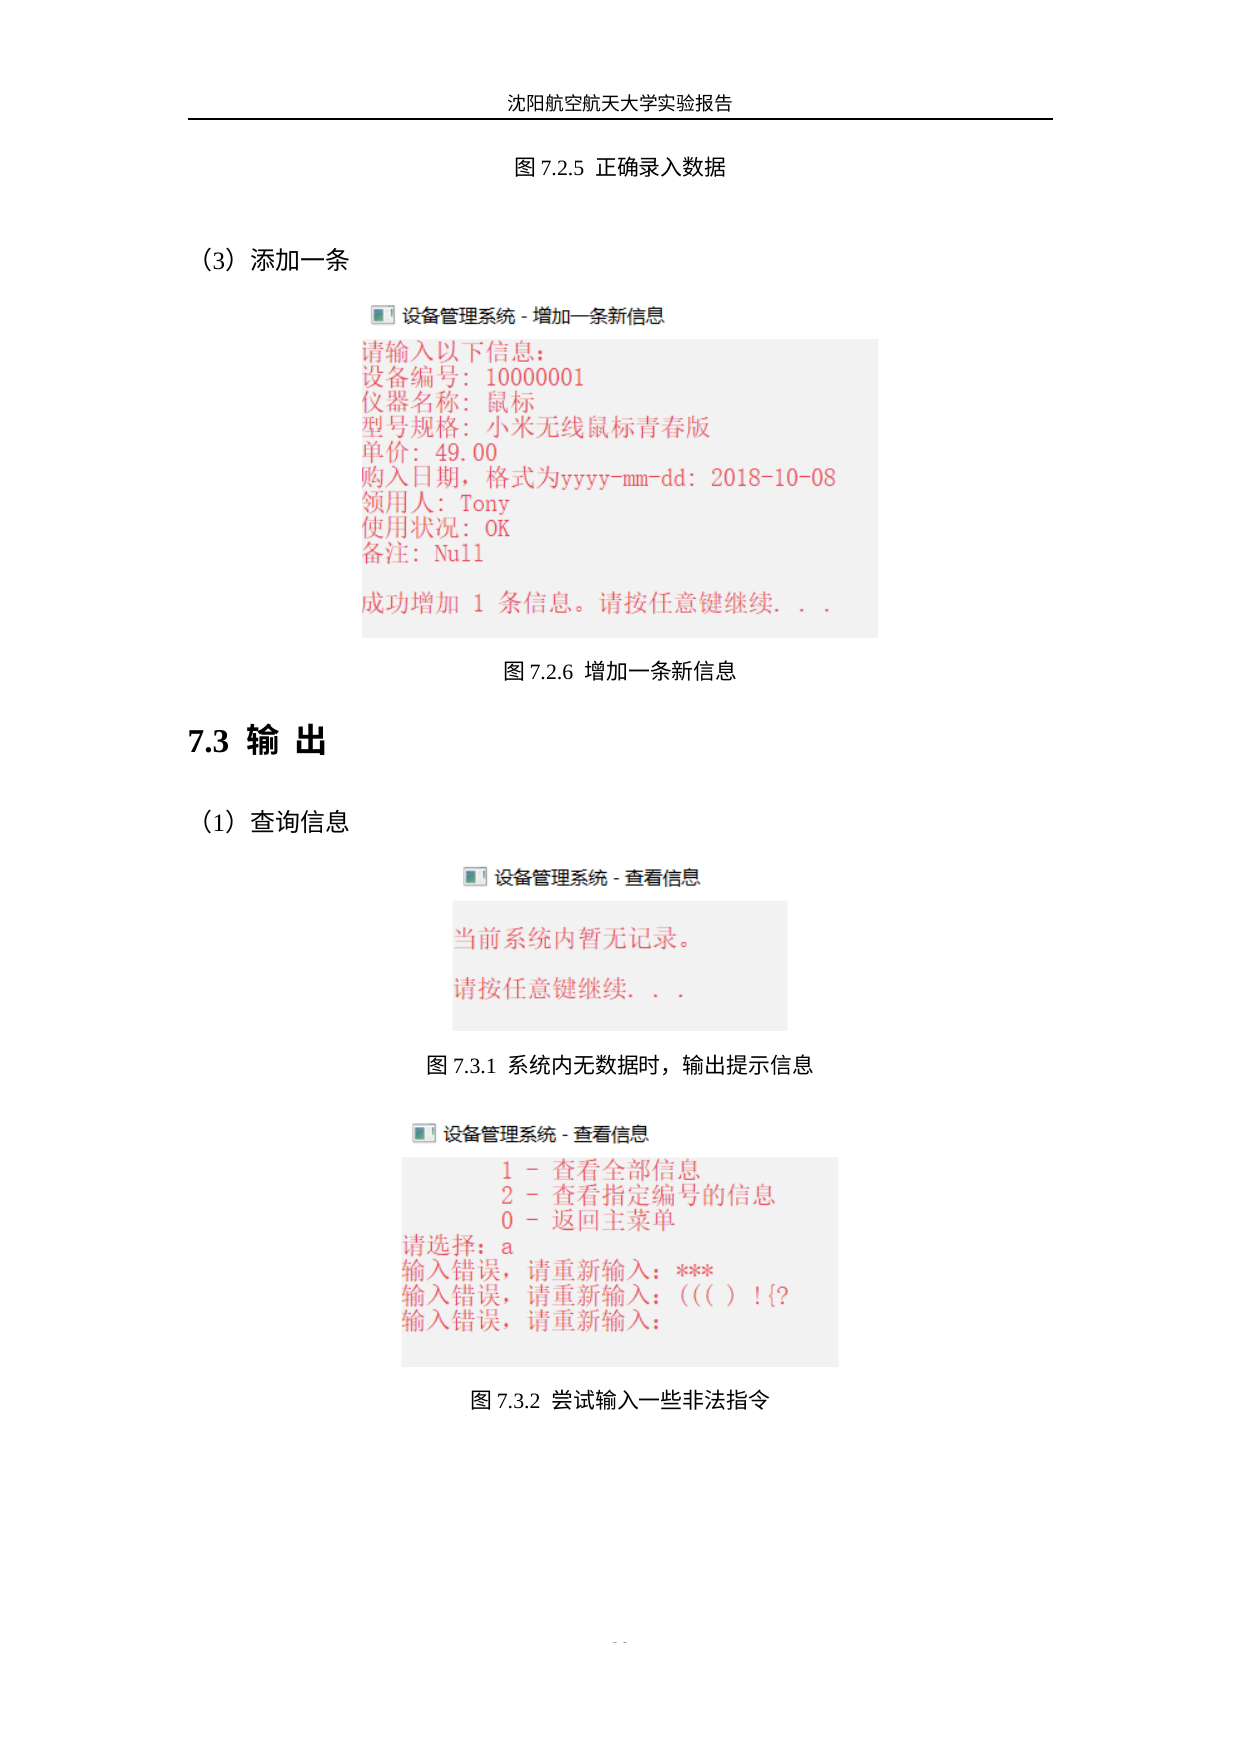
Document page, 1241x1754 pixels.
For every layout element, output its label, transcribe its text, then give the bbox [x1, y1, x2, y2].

subtitle 7.3 输 出 [187, 714, 1053, 762]
text 图7.2.6 增加一条新信息 [187, 654, 1053, 686]
text （3）添加一条 [187, 241, 1053, 277]
picture [452, 857, 788, 1031]
text （1）查询信息 [187, 803, 1053, 839]
text 图7.2.5 正确录入数据 [187, 150, 1053, 182]
picture [401, 1111, 839, 1367]
text 图7.3.2 尝试输入一些非法指令 [187, 1383, 1053, 1415]
picture [362, 295, 879, 638]
text 图7.3.1 系统内无数据时，输出提示信息 [187, 1048, 1053, 1079]
